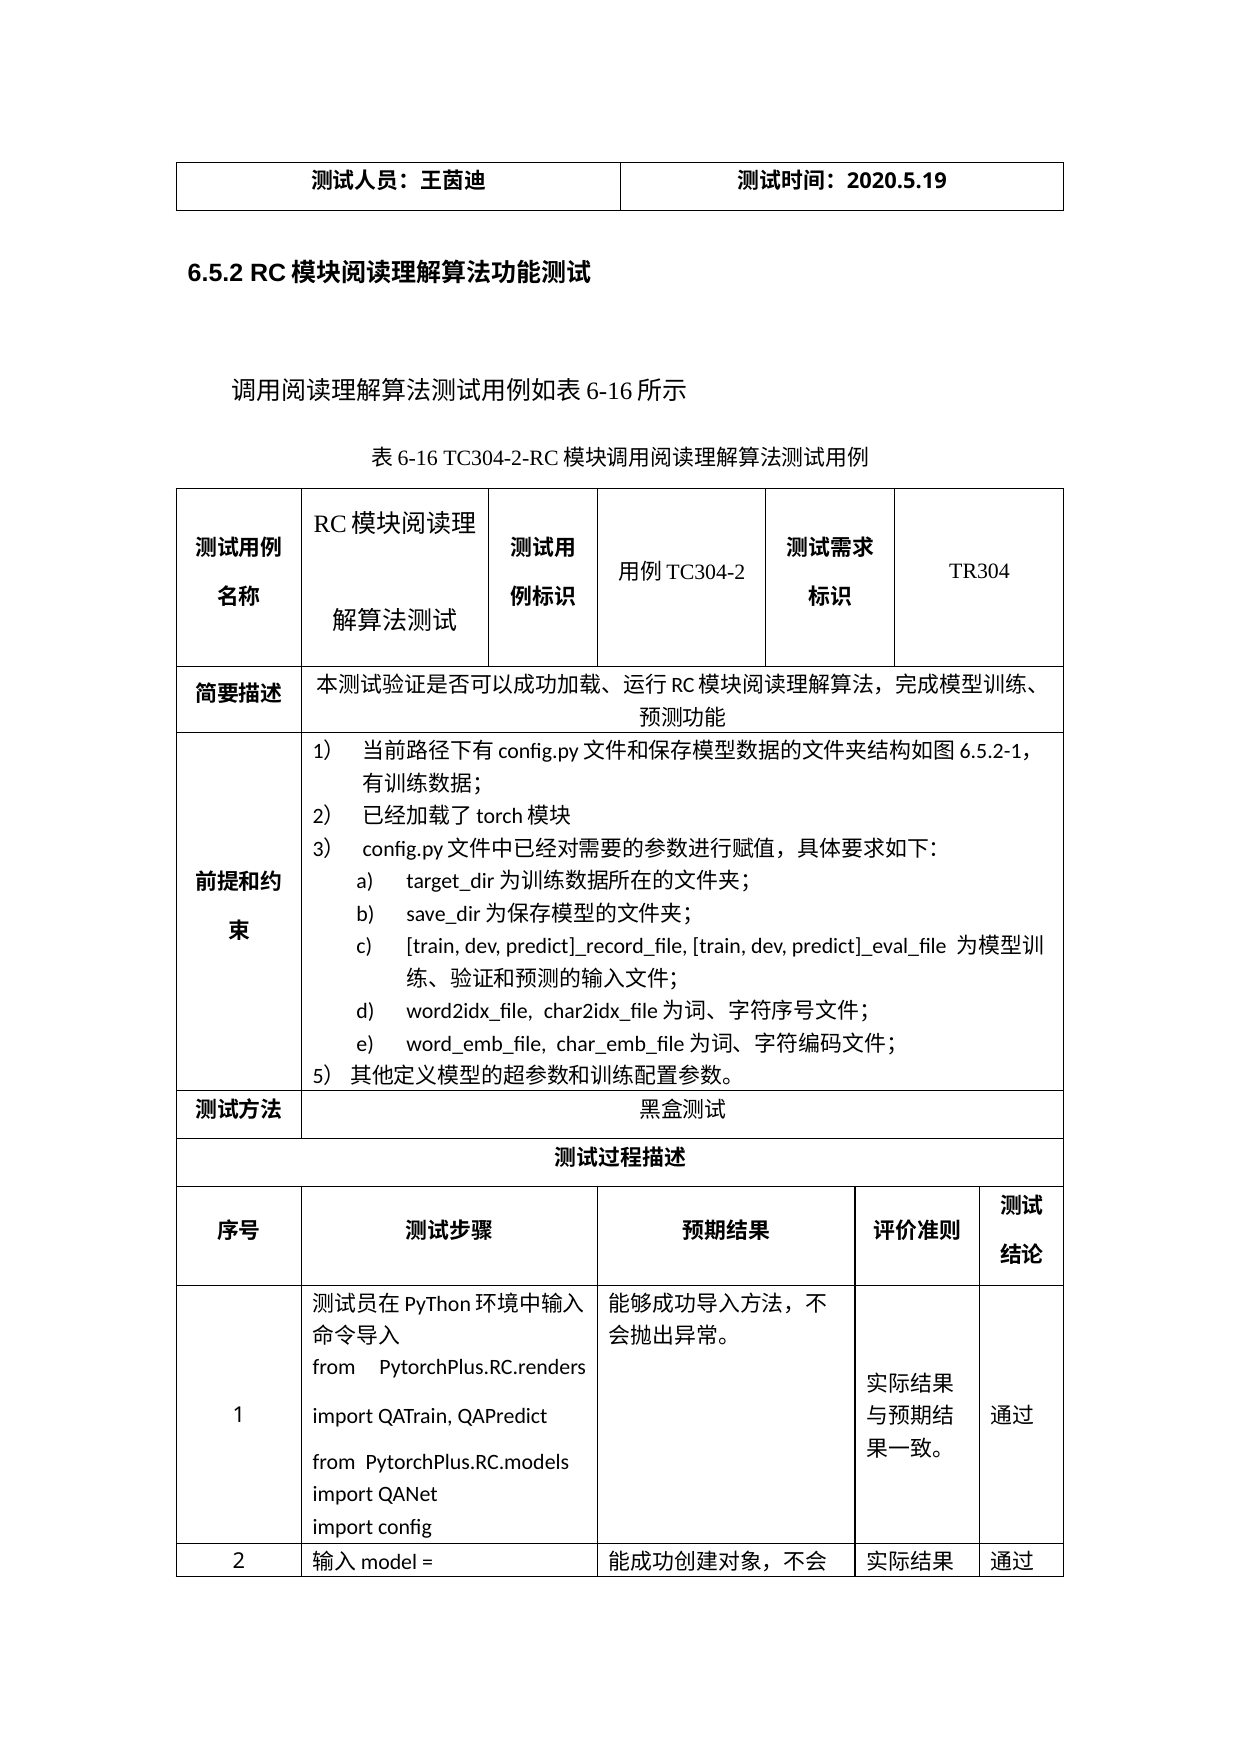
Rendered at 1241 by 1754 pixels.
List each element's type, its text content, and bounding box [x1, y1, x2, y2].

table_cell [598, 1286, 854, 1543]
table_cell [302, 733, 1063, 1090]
subtitle 6.5.2 RC模块阅读理解算法功能测试 [187, 238, 1053, 303]
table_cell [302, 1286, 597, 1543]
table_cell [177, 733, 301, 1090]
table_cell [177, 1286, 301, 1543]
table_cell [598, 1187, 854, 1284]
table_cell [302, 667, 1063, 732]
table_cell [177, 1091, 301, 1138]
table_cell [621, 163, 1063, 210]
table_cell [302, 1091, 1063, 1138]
text 表6-16 TC304-2-RC模块调用阅读理解算法测试用例 [187, 439, 1053, 472]
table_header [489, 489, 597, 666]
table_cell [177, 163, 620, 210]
text 调用阅读理解算法测试用例如表6-16所示 [187, 356, 1053, 421]
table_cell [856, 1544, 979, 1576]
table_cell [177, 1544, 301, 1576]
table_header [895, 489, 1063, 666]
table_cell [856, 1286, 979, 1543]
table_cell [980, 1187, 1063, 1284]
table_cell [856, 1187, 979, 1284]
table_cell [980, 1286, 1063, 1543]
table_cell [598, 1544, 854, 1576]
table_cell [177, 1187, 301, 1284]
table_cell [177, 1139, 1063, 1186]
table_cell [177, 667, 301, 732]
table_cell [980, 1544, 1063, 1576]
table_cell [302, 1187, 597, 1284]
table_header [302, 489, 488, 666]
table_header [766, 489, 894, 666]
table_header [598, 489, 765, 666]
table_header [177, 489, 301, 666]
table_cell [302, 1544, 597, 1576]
